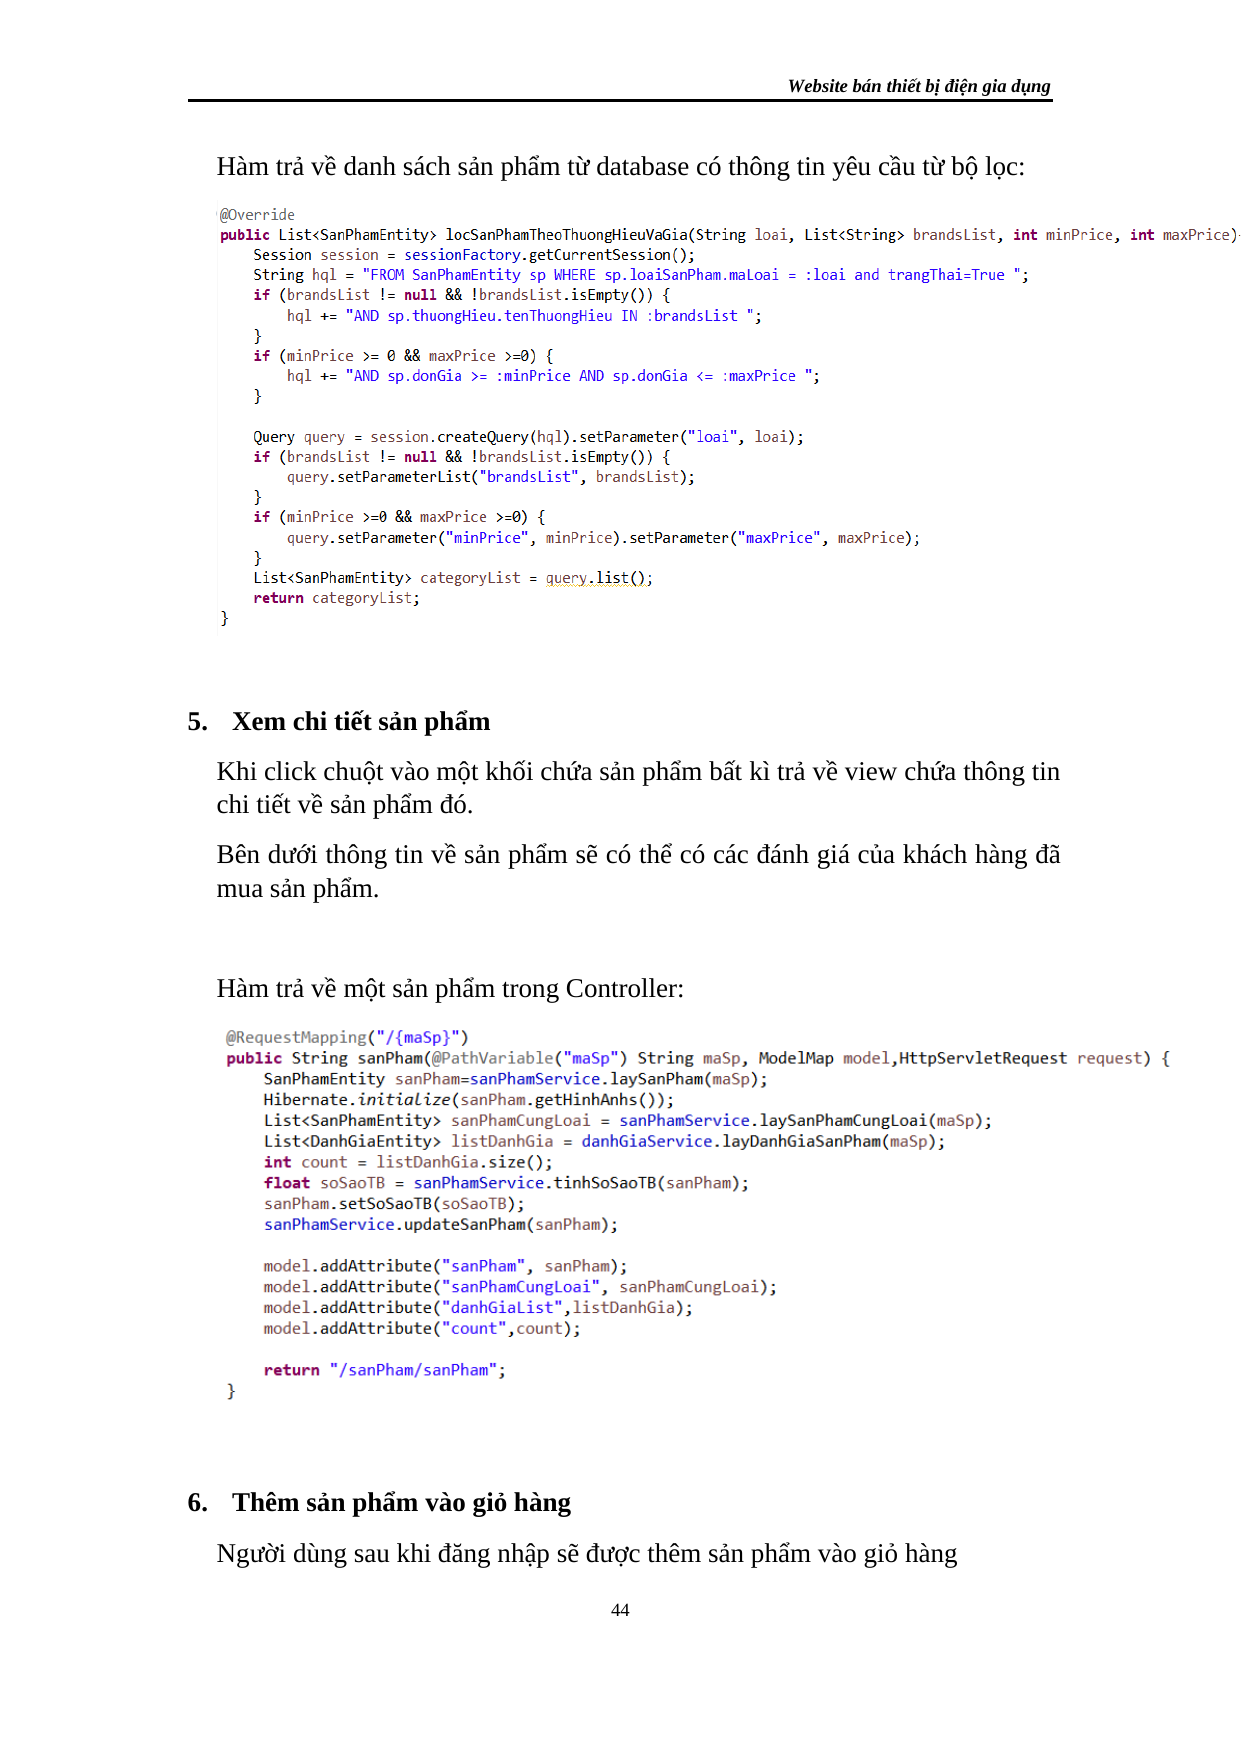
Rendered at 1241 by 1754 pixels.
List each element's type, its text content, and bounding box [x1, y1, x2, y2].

list Hàm trả về danh sách sản phẩm từ database có thông tin yêu cầu từ bộ lọc: [216, 150, 1062, 181]
list Thêm sản phẩm vào giỏ hàng [187, 1486, 1062, 1518]
picture [216, 1022, 1180, 1417]
list Bên dưới thông tin về sản phẩm sẽ có thể có các đánh giá của khách hàng đã mua sản phẩm. [216, 839, 1062, 903]
list Hàm trả về một sản phẩm trong Controller: [216, 973, 1062, 1004]
list Người dùng sau khi đăng nhập sẽ được thêm sản phẩm vào giỏ hàng [216, 1537, 1062, 1568]
list Xem chi tiết sản phẩm [187, 705, 1062, 736]
list Khi click chuột vào một khối chứa sản phẩm bất kì trả về view chứa thông tin chi tiết về sản phẩm đó. [216, 755, 1062, 819]
picture [216, 200, 1241, 636]
